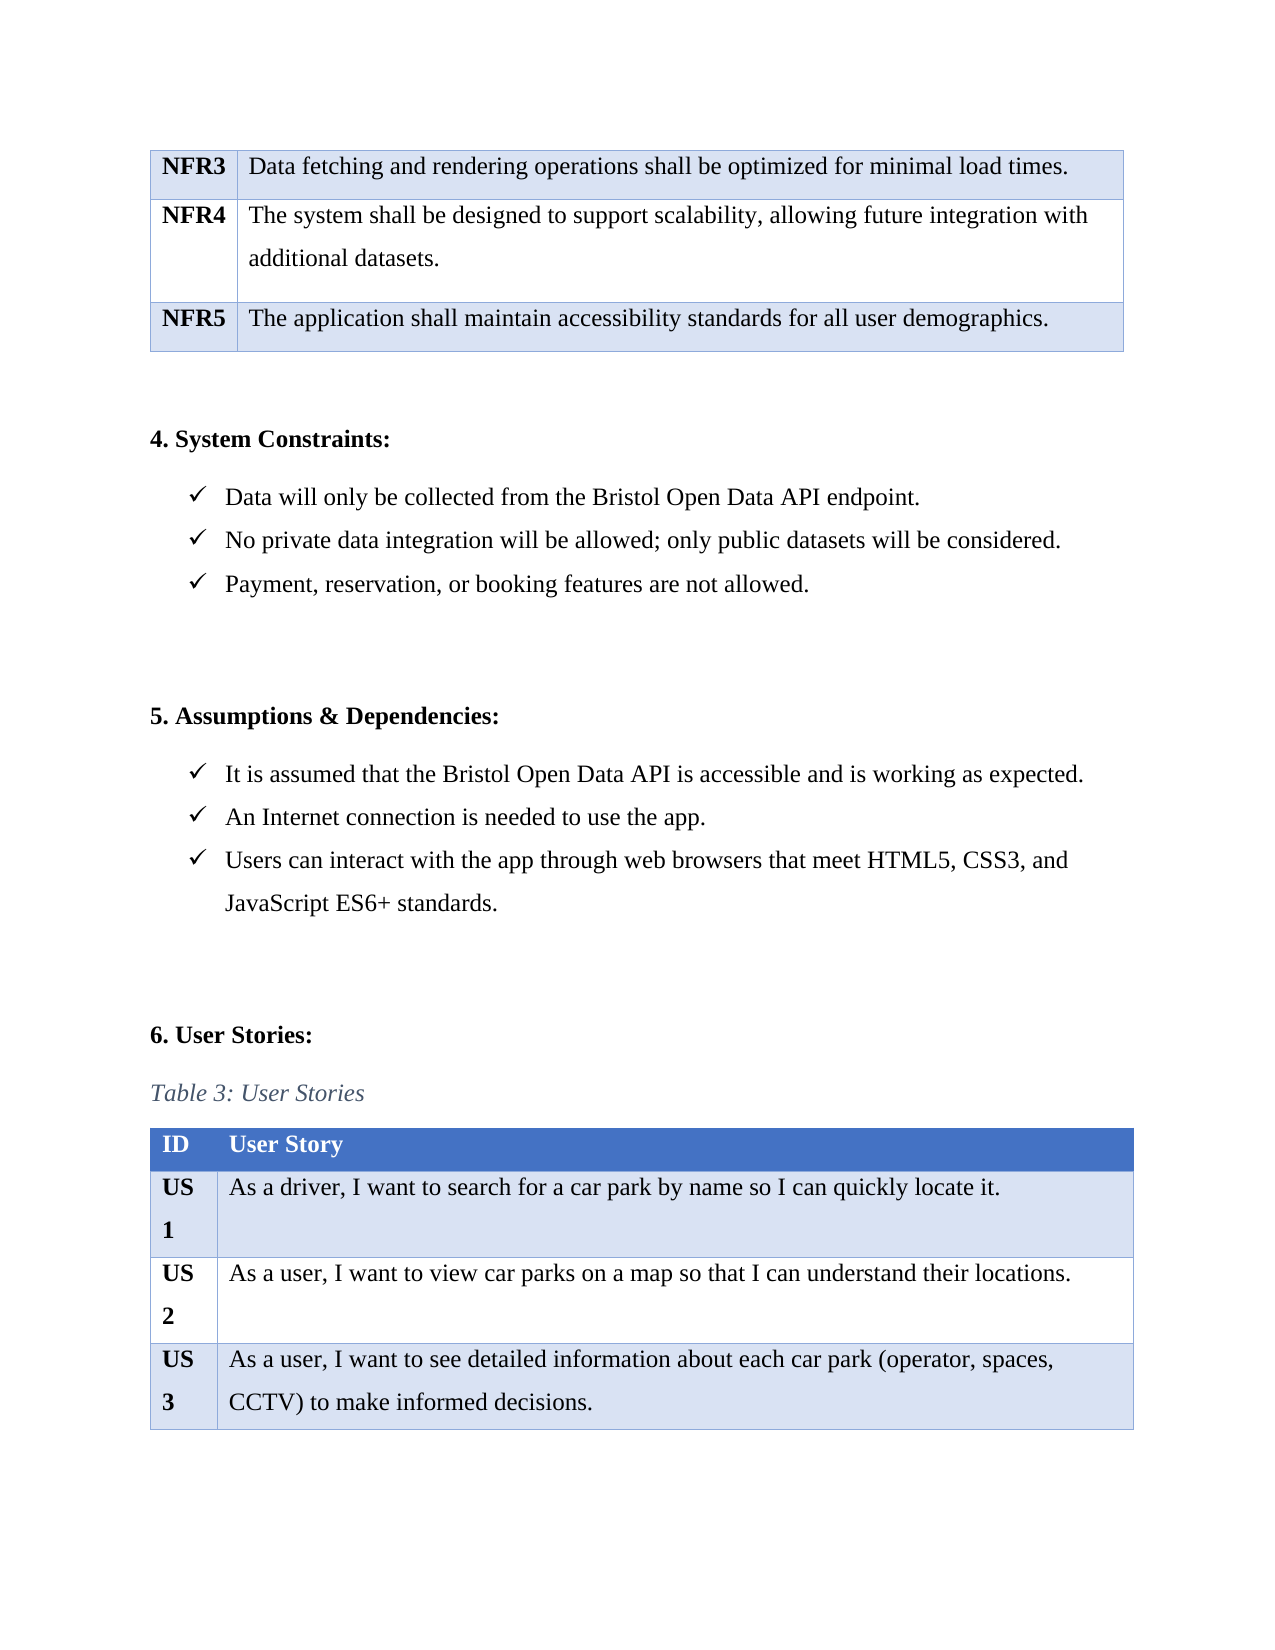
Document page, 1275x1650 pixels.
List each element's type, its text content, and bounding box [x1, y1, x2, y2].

table_header User Story [218, 1129, 1133, 1171]
table_cell US2 [151, 1258, 217, 1343]
table_cell The application shall maintain accessibility standards for all user demographics. [238, 303, 1123, 351]
list Data will only be collected from the Bristol Open Data API endpoint. [187, 482, 1125, 511]
table_cell Data fetching and rendering operations shall be optimized for minimal load times. [238, 151, 1123, 199]
text Table 3: User Stories [150, 1078, 1125, 1107]
table_cell US1 [151, 1172, 217, 1257]
list Payment, reservation, or booking features are not allowed. [187, 569, 1125, 597]
list An Internet connection is needed to use the app. [187, 802, 1125, 831]
table_cell NFR4 [151, 200, 237, 302]
subtitle 5. Assumptions & Dependencies: [150, 701, 1125, 729]
list It is assumed that the Bristol Open Data API is accessible and is working as expected. [187, 759, 1125, 787]
table_cell As a driver, I want to search for a car park by name so I can quickly locate it. [218, 1172, 1133, 1257]
table_cell As a user, I want to see detailed information about each car park (operator, spaces, CCTV) to make informed decisions. [218, 1344, 1133, 1429]
table_header ID [151, 1129, 217, 1171]
list Users can interact with the app through web browsers that meet HTML5, CSS3, and JavaScript ES6+ standards. [187, 845, 1125, 917]
table_cell NFR3 [151, 151, 237, 199]
subtitle 4. System Constraints: [150, 424, 1125, 453]
table_cell US3 [151, 1344, 217, 1429]
list No private data integration will be allowed; only public datasets will be considered. [187, 526, 1125, 554]
table_cell As a user, I want to view car parks on a map so that I can understand their locations. [218, 1258, 1133, 1343]
table_cell The system shall be designed to support scalability, allowing future integration with additional datasets. [238, 200, 1123, 302]
subtitle 6. User Stories: [150, 1020, 1125, 1049]
table_cell NFR5 [151, 303, 237, 351]
